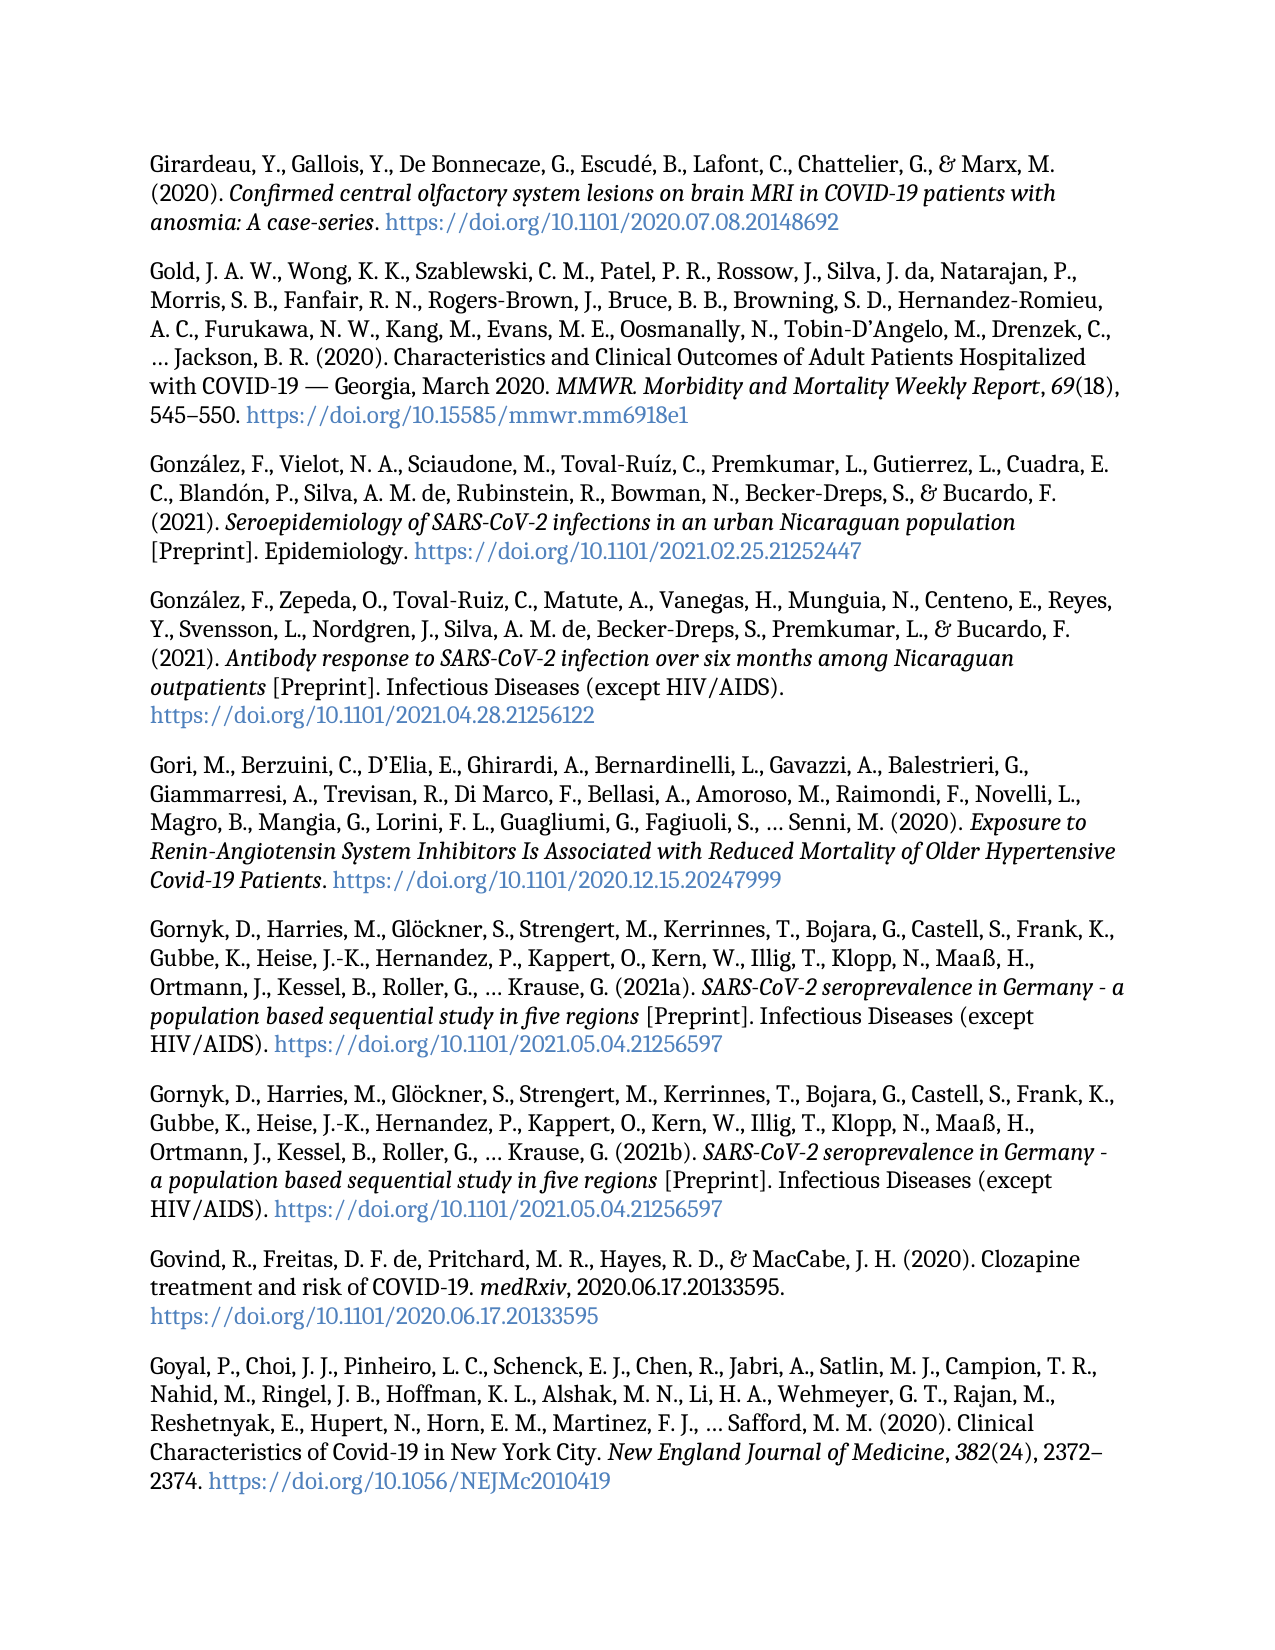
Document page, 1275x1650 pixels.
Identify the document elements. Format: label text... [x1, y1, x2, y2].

text Goyal, P., Choi, J. J., Pinheiro, L. C., Schenck, E. J., Chen, R., Jabri, A., Satlin, M. J., Campion, T. R., Nahid, M., Ringel, J. B., Hoffman, K. L., Alshak, M. N., Li, H. A., Wehmeyer, G. T., Rajan, M., Reshetnyak, E., Hupert, N., Horn, E. M., Martinez, F. J., … Safford, M. M. (2020). Clinical Characteristics of Covid-19 in New York City. New England Journal of Medicine, 382(24), 2372–2374. https://doi.org/10.1056/NEJMc2010419 [150, 1352, 1125, 1495]
text González, F., Zepeda, O., Toval-Ruiz, C., Matute, A., Vanegas, H., Munguia, N., Centeno, E., Reyes, Y., Svensson, L., Nordgren, J., Silva, A. M. de, Becker-Dreps, S., Premkumar, L., & Bucardo, F. (2021). Antibody response to SARS-CoV-2 infection over six months among Nicaraguan outpatients [Preprint]. Infectious Diseases (except HIV/AIDS). https://doi.org/10.1101/2021.04.28.21256122 [150, 586, 1125, 730]
text Girardeau, Y., Gallois, Y., De Bonnecaze, G., Escudé, B., Lafont, C., Chattelier, G., & Marx, M. (2020). Confirmed central olfactory system lesions on brain MRI in COVID-19 patients with anosmia: A case-series. https://doi.org/10.1101/2020.07.08.20148692 [150, 150, 1125, 236]
text Gornyk, D., Harries, M., Glöckner, S., Strengert, M., Kerrinnes, T., Bojara, G., Castell, S., Frank, K., Gubbe, K., Heise, J.-K., Hernandez, P., Kappert, O., Kern, W., Illig, T., Klopp, N., Maaß, H., Ortmann, J., Kessel, B., Roller, G., … Krause, G. (2021a). SARS-CoV-2 seroprevalence in Germany - a population based sequential study in five regions [Preprint]. Infectious Diseases (except HIV/AIDS). https://doi.org/10.1101/2021.05.04.21256597 [150, 915, 1125, 1059]
text Gori, M., Berzuini, C., D’Elia, E., Ghirardi, A., Bernardinelli, L., Gavazzi, A., Balestrieri, G., Giammarresi, A., Trevisan, R., Di Marco, F., Bellasi, A., Amoroso, M., Raimondi, F., Novelli, L., Magro, B., Mangia, G., Lorini, F. L., Guagliumi, G., Fagiuoli, S., … Senni, M. (2020). Exposure to Renin-Angiotensin System Inhibitors Is Associated with Reduced Mortality of Older Hypertensive Covid-19 Patients. https://doi.org/10.1101/2020.12.15.20247999 [150, 751, 1125, 894]
text Govind, R., Freitas, D. F. de, Pritchard, M. R., Hayes, R. D., & MacCabe, J. H. (2020). Clozapine treatment and risk of COVID-19. medRxiv, 2020.06.17.20133595. https://doi.org/10.1101/2020.06.17.20133595 [150, 1244, 1125, 1331]
text Gold, J. A. W., Wong, K. K., Szablewski, C. M., Patel, P. R., Rossow, J., Silva, J. da, Natarajan, P., Morris, S. B., Fanfair, R. N., Rogers-Brown, J., Bruce, B. B., Browning, S. D., Hernandez-Romieu, A. C., Furukawa, N. W., Kang, M., Evans, M. E., Oosmanally, N., Tobin-D’Angelo, M., Drenzek, C., … Jackson, B. R. (2020). Characteristics and Clinical Outcomes of Adult Patients Hospitalized with COVID-19 — Georgia, March 2020. MMWR. Morbidity and Mortality Weekly Report, 69(18), 545–550. https://doi.org/10.15585/mmwr.mm6918e1 [150, 257, 1125, 429]
text Gornyk, D., Harries, M., Glöckner, S., Strengert, M., Kerrinnes, T., Bojara, G., Castell, S., Frank, K., Gubbe, K., Heise, J.-K., Hernandez, P., Kappert, O., Kern, W., Illig, T., Klopp, N., Maaß, H., Ortmann, J., Kessel, B., Roller, G., … Krause, G. (2021b). SARS-CoV-2 seroprevalence in Germany - a population based sequential study in five regions [Preprint]. Infectious Diseases (except HIV/AIDS). https://doi.org/10.1101/2021.05.04.21256597 [150, 1080, 1125, 1224]
text González, F., Vielot, N. A., Sciaudone, M., Toval-Ruíz, C., Premkumar, L., Gutierrez, L., Cuadra, E. C., Blandón, P., Silva, A. M. de, Rubinstein, R., Bowman, N., Becker-Dreps, S., & Bucardo, F. (2021). Seroepidemiology of SARS-CoV-2 infections in an urban Nicaraguan population [Preprint]. Epidemiology. https://doi.org/10.1101/2021.02.25.21252447 [150, 450, 1125, 565]
